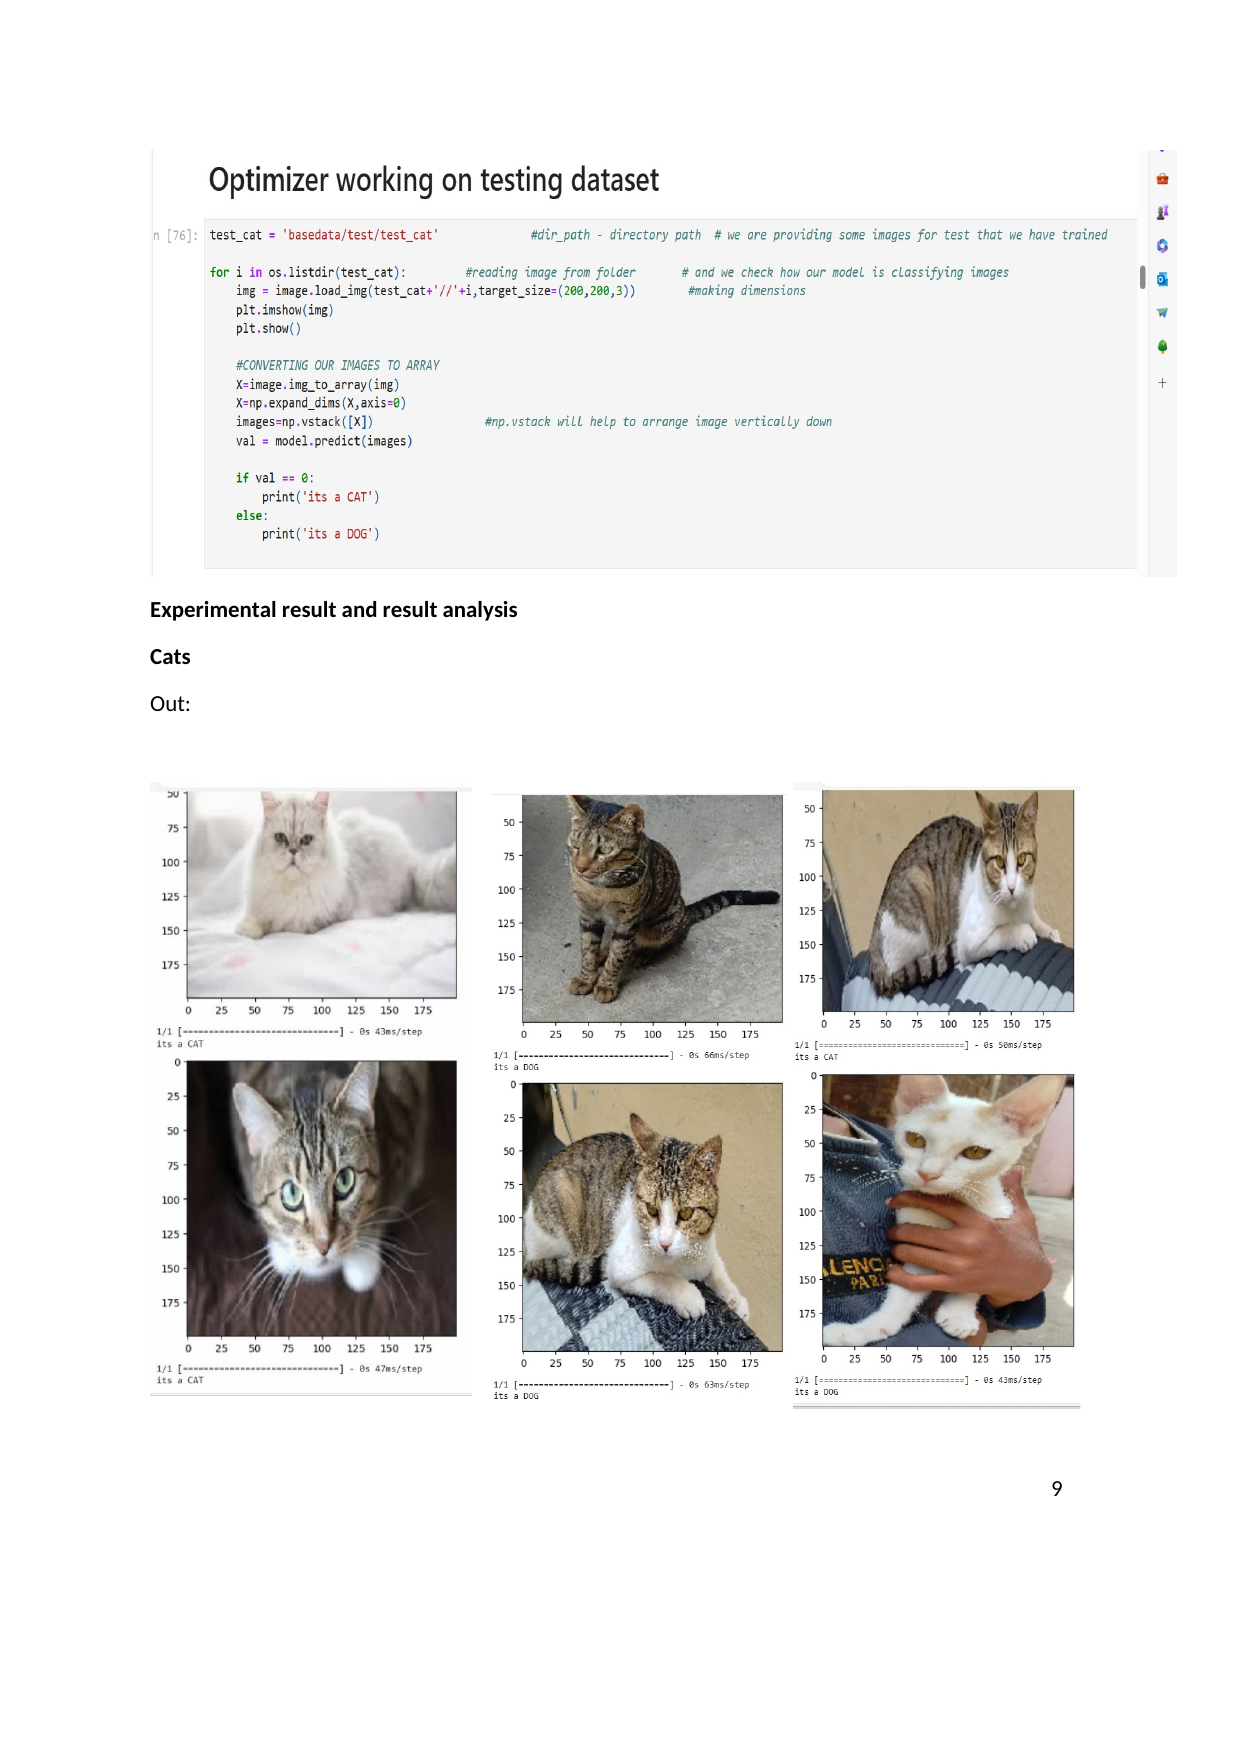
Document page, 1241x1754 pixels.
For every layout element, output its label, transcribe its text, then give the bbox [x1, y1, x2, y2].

picture [490, 794, 788, 1409]
picture [150, 150, 1177, 577]
text 9 [150, 1474, 1090, 1502]
text Experimental result and result analysis [150, 595, 1090, 623]
text Cats [150, 642, 1090, 670]
text Out: [150, 689, 1090, 717]
picture [150, 782, 472, 1396]
picture [793, 782, 1081, 1409]
